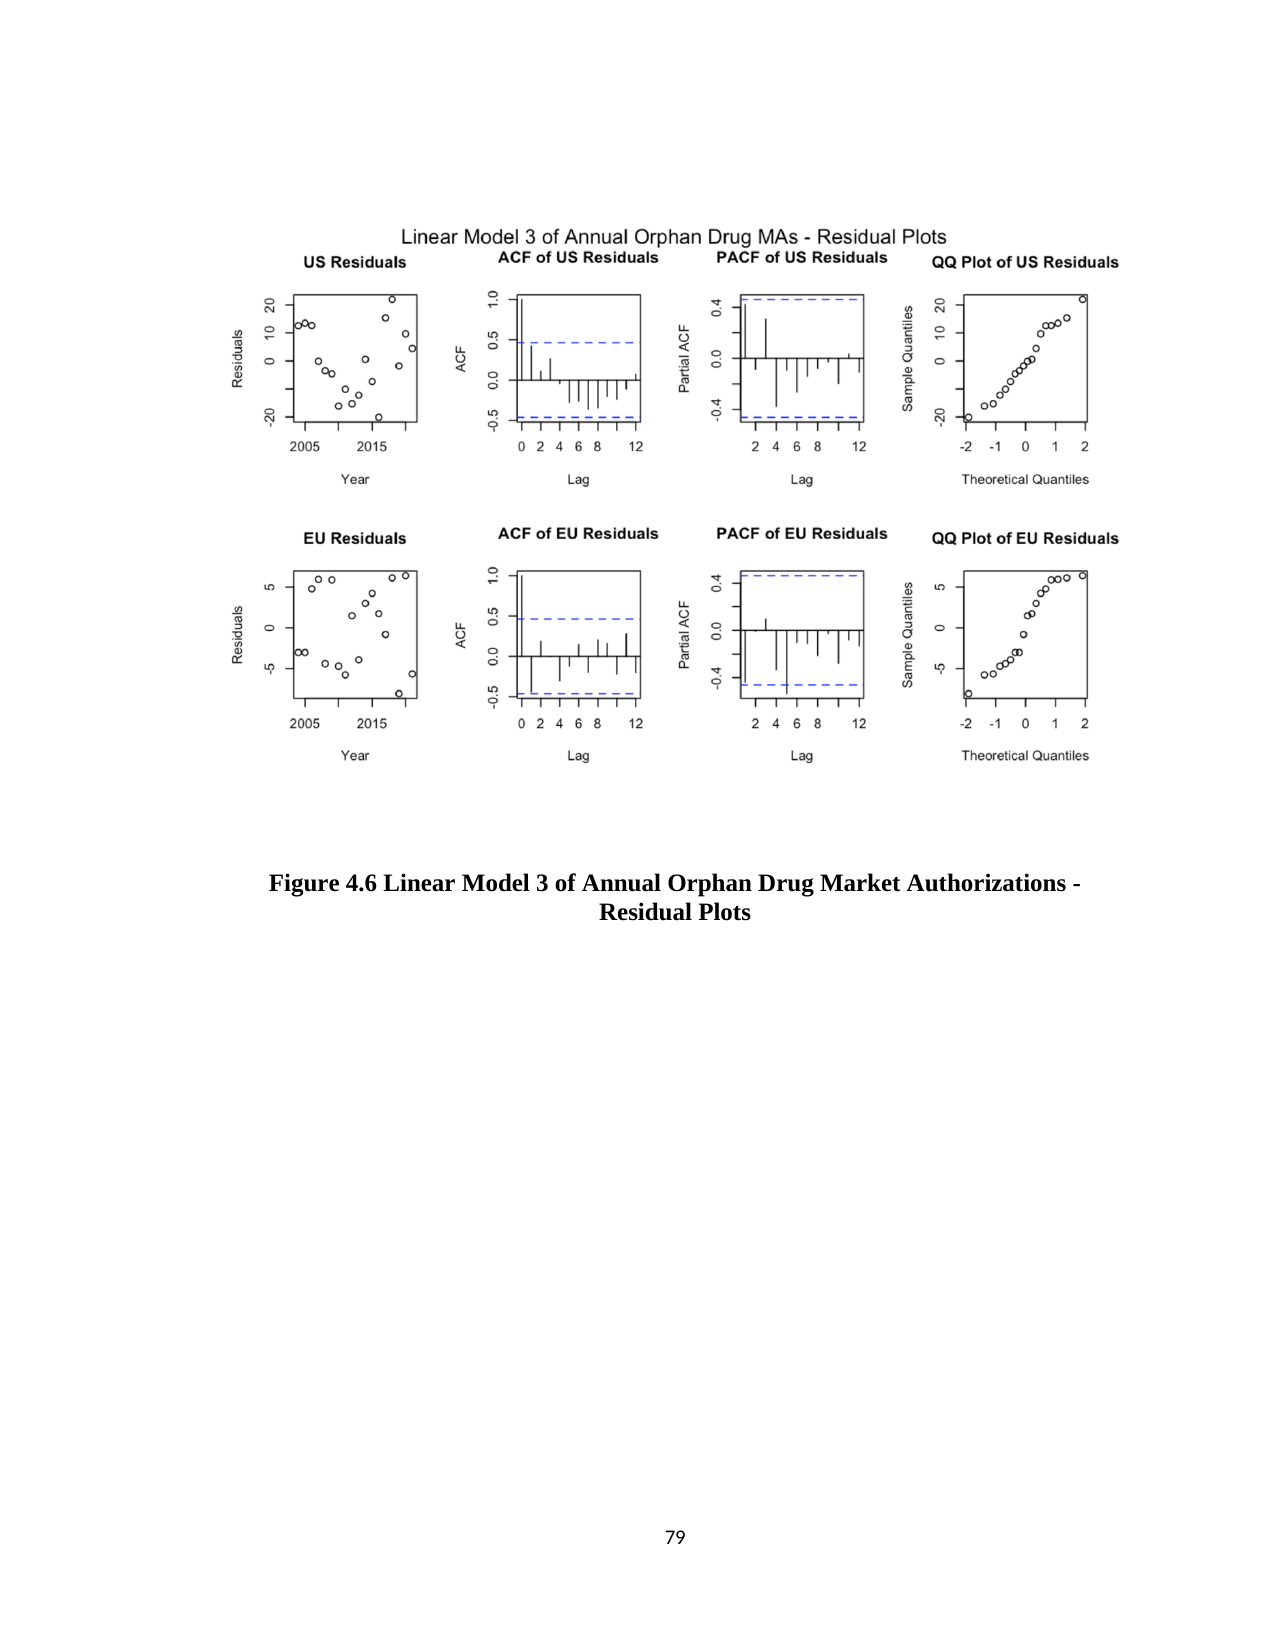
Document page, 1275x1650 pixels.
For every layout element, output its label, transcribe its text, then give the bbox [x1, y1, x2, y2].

picture [225, 224, 1125, 774]
text Figure 4.6 Linear Model 3 of Annual Orphan Drug Market Authorizations - Residual Plots [225, 868, 1125, 926]
